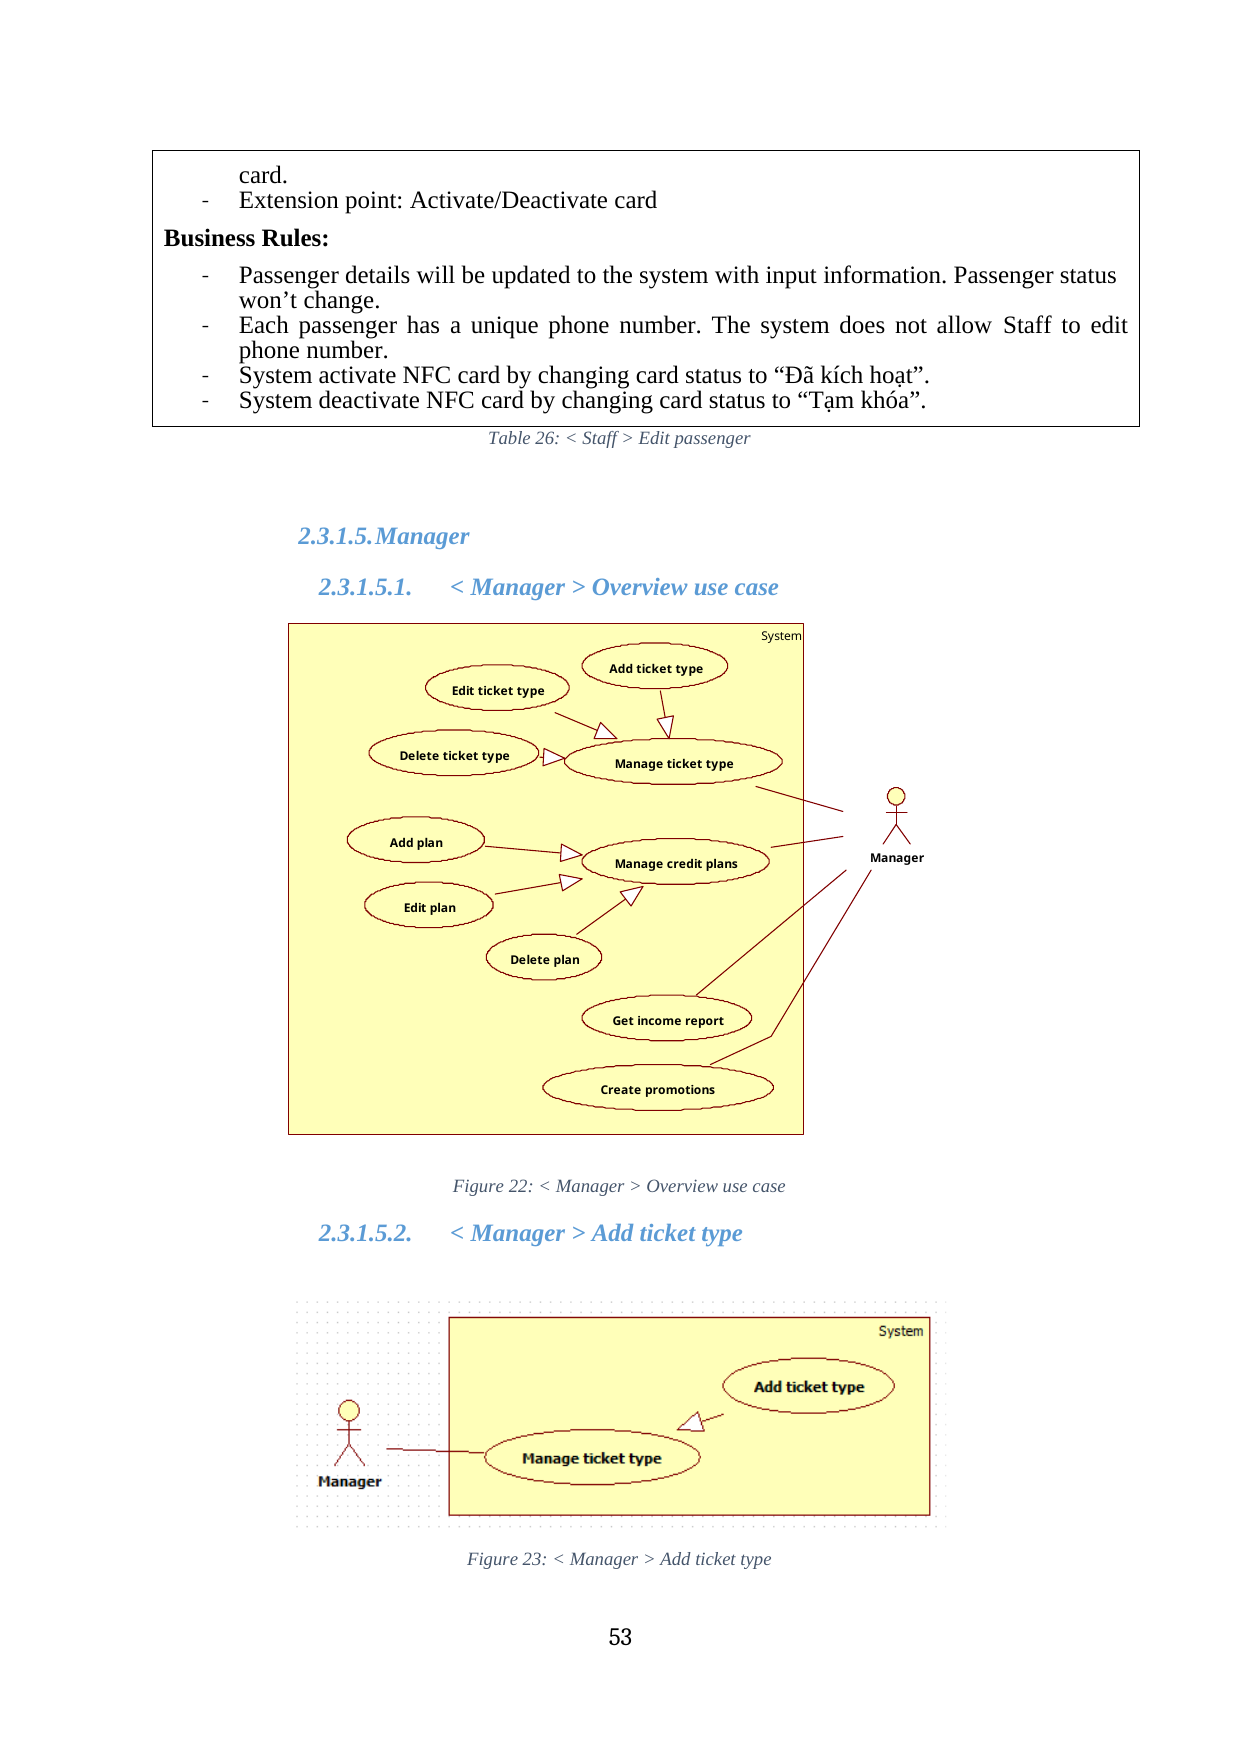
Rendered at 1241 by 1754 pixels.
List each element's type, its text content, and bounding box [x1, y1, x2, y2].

subtitle < Manager > Add ticket type [319, 1218, 1090, 1246]
text Figure 22: < Manager > Overview use case [150, 1175, 1090, 1197]
picture [294, 1295, 947, 1530]
subtitle Manager [298, 521, 1090, 549]
subtitle < Manager > Overview use case [319, 572, 1090, 600]
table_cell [153, 151, 1139, 426]
text Figure 23: < Manager > Add ticket type [150, 1547, 1090, 1569]
text Table 26: < Staff > Edit passenger [150, 427, 1090, 449]
